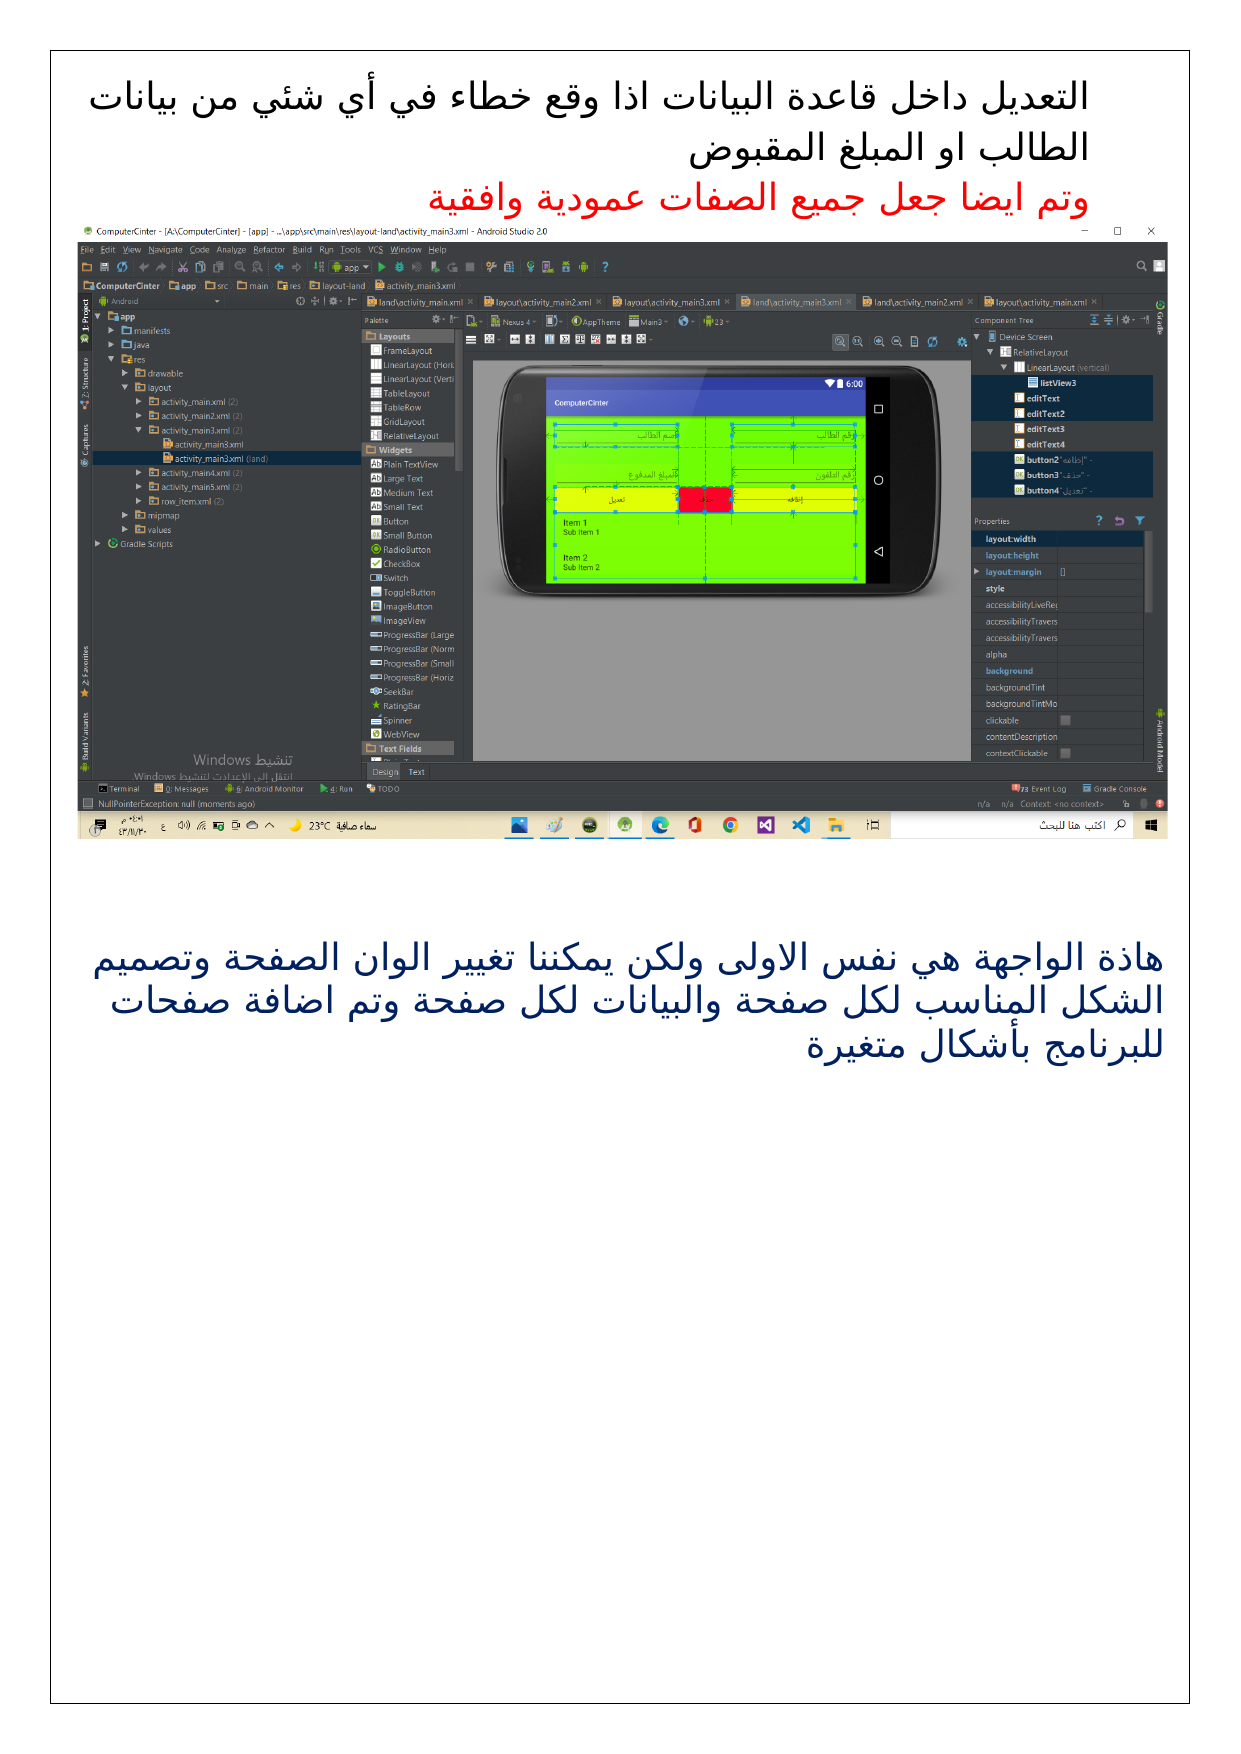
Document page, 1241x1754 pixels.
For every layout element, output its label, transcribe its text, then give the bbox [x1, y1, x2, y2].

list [75, 75, 1090, 169]
text هاذة الواجهة هي نفس الاولى ولكن يمكننا تغيير الوان الصفحة وتصميم الشكل المناسب لكل صفحة والبيانات لكل صفحة وتم اضافة صفحات للبرنامج بأشكال متغيرة [75, 935, 1165, 1066]
picture [77, 225, 1168, 839]
list وتم ايضا جعل جميع الصفات عمودية وافقية [75, 175, 1090, 219]
